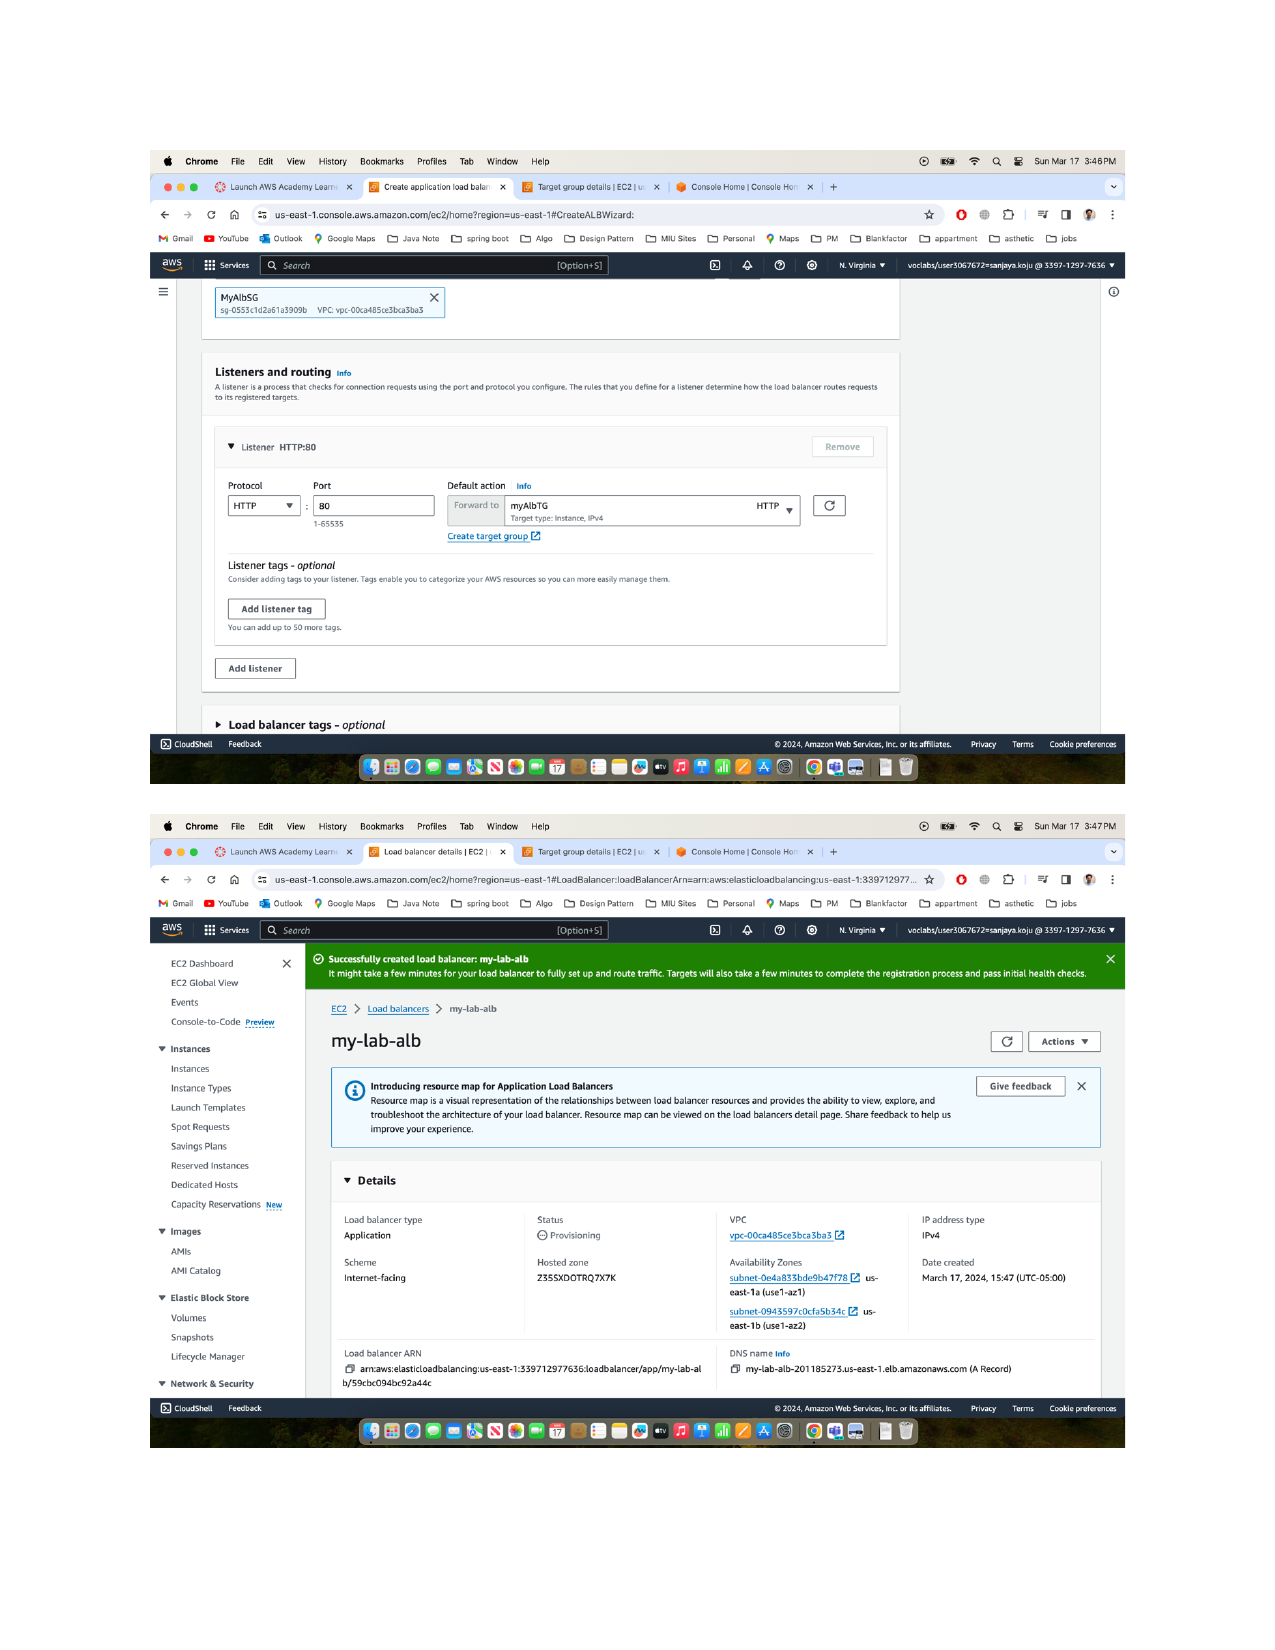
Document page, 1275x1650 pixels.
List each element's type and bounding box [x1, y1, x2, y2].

picture [150, 150, 1125, 784]
picture [150, 814, 1125, 1448]
